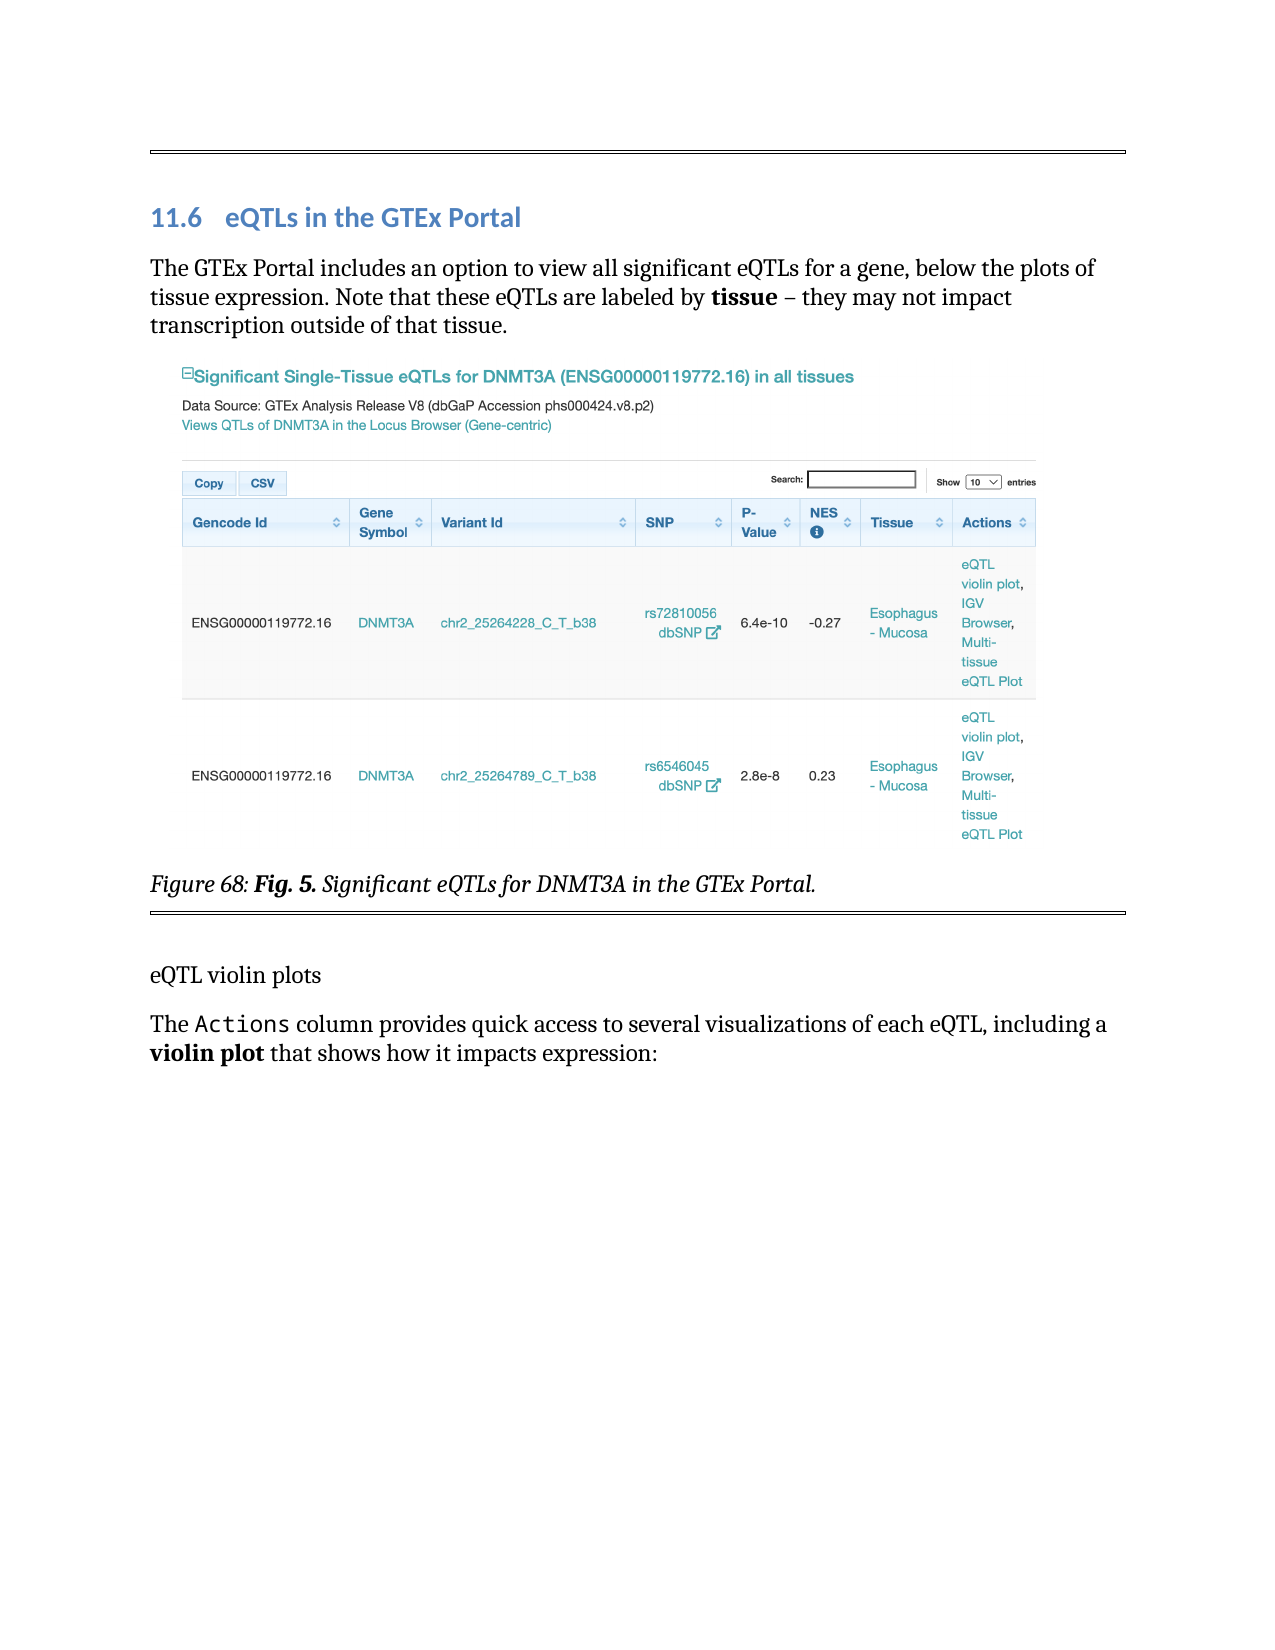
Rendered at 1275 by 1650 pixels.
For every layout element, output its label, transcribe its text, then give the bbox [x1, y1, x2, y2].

subtitle 11.6 eQTLs in the GTEx Portal [150, 199, 1125, 235]
picture [168, 358, 1044, 849]
text The Actions column provides quick access to several visualizations of each eQTL, including a violin plot that shows how it impacts expression: [150, 1008, 1125, 1068]
text eQTL violin plots [150, 961, 1125, 989]
text The GTEx Portal includes an option to view all significant eQTLs for a gene, below the plots of tissue expression. Note that these eQTLs are labeled by tissue – they may not impact transcription outside of that tissue. [150, 254, 1125, 340]
